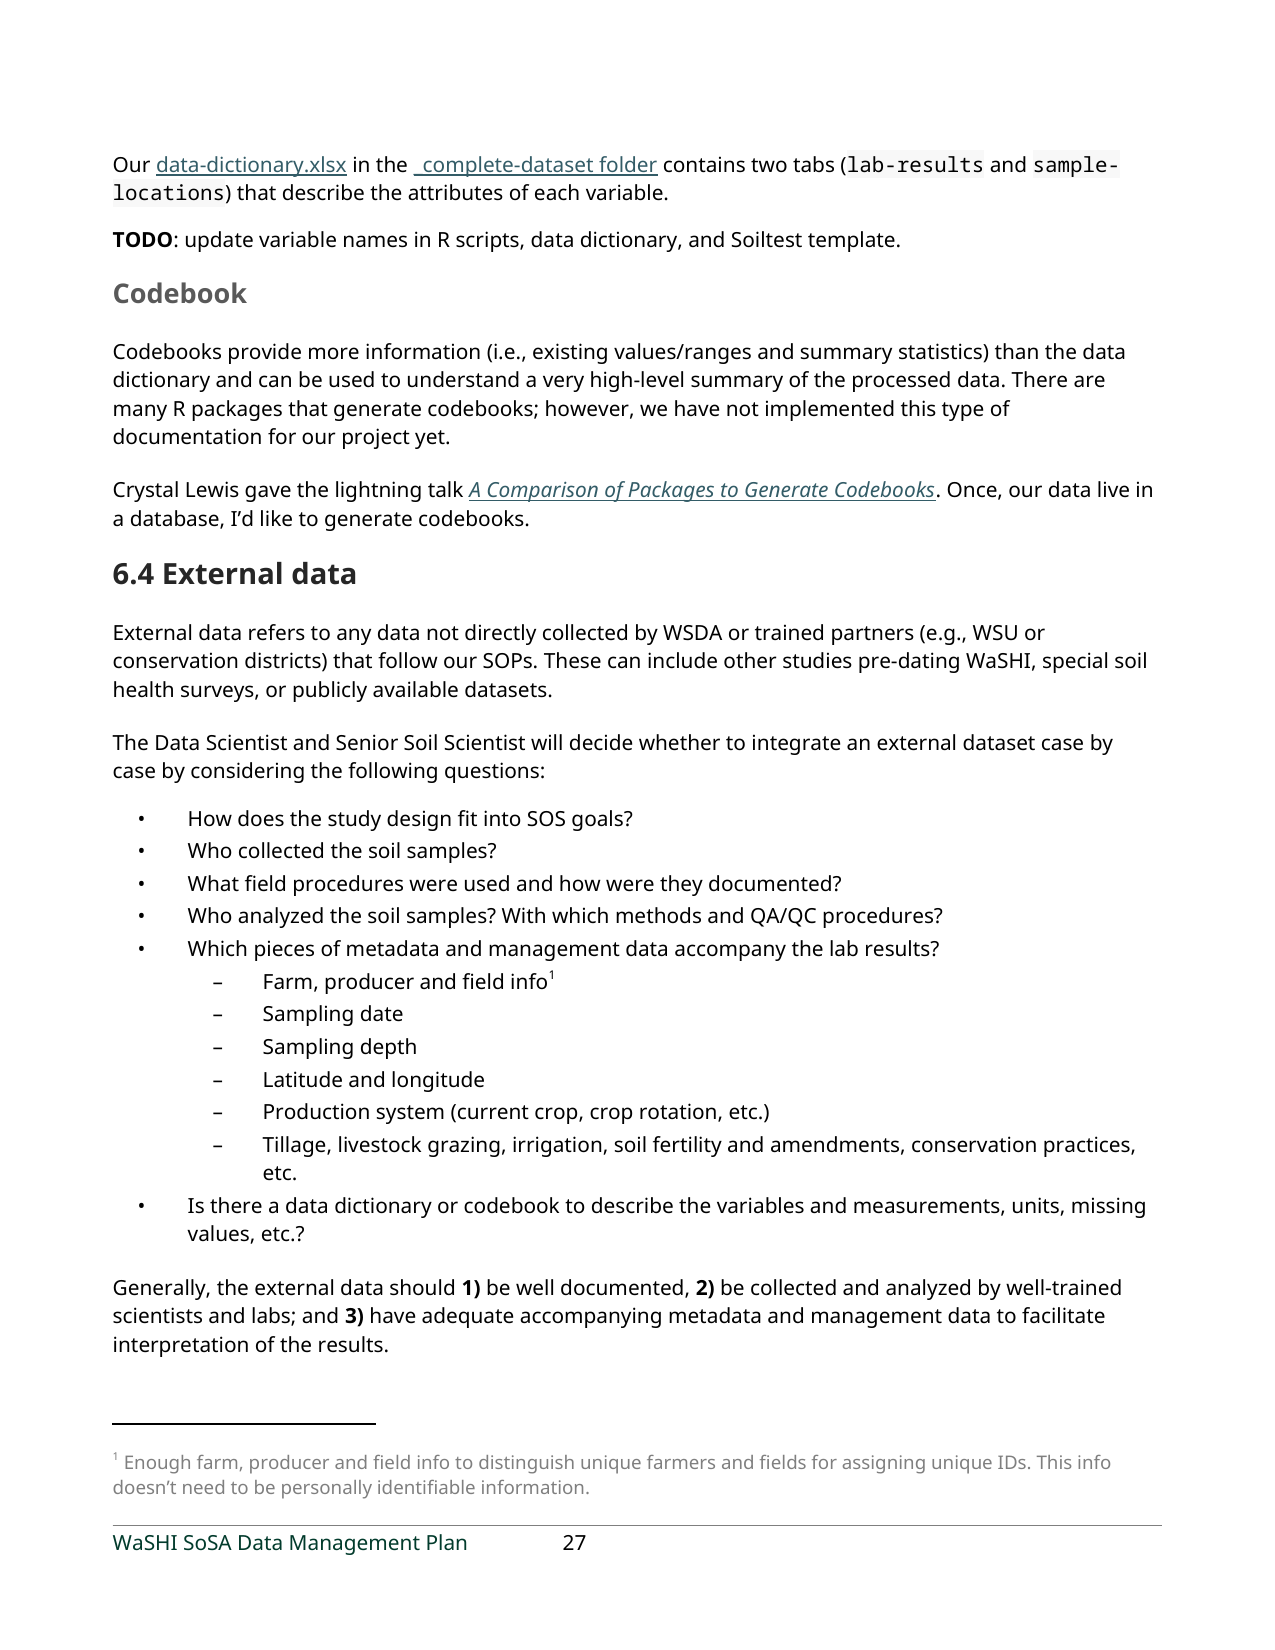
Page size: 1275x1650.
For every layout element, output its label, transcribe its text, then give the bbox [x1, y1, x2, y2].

list Who collected the soil samples? [137, 836, 1162, 865]
text External data refers to any data not directly collected by WSDA or trained partners (e.g., WSU or conservation districts) that follow our SOPs. These can include other studies pre-dating WaSHI, special soil health surveys, or publicly available datasets. [112, 618, 1162, 703]
subtitle Codebook [112, 275, 1162, 312]
list Tillage, livestock grazing, irrigation, soil fertility and amendments, conservation practices, etc. [212, 1130, 1162, 1187]
text Generally, the external data should 1) be well documented, 2) be collected and analyzed by well-trained scientists and labs; and 3) have adequate accompanying metadata and management data to facilitate interpretation of the results. [112, 1273, 1162, 1358]
text Our data-dictionary.xlsx in the _complete-dataset folder contains two tabs (lab-results and sample-locations) that describe the attributes of each variable. [112, 150, 1162, 207]
list How does the study design fit into SOS goals? [137, 804, 1162, 832]
list Sampling date [212, 999, 1162, 1028]
text TODO: update variable names in R scripts, data dictionary, and Soiltest template. [112, 226, 1162, 254]
list Farm, producer and field info [212, 967, 1162, 995]
list Which pieces of metadata and management data accompany the lab results? [137, 934, 1162, 963]
text Crystal Lewis gave the lightning talk A Comparison of Packages to Generate Codebooks. Once, our data live in a database, I’d like to generate codebooks. [112, 476, 1162, 532]
subtitle 6.4 External data [112, 553, 1162, 593]
list Sampling depth [212, 1032, 1162, 1061]
list Production system (current crop, crop rotation, etc.) [212, 1097, 1162, 1126]
text Codebooks provide more information (i.e., existing values/ranges and summary statistics) than the data dictionary and can be used to understand a very high-level summary of the processed data. There are many R packages that generate codebooks; however, we have not implemented this type of documentation for our project yet. [112, 337, 1162, 451]
text The Data Scientist and Senior Soil Scientist will decide whether to integrate an external dataset case by case by considering the following questions: [112, 728, 1162, 785]
list What field procedures were used and how were they documented? [137, 869, 1162, 897]
list Is there a data dictionary or codebook to describe the variables and measurements, units, missing values, etc.? [137, 1191, 1162, 1248]
list Latitude and longitude [212, 1065, 1162, 1093]
list Who analyzed the soil samples? With which methods and QA/QC procedures? [137, 902, 1162, 930]
